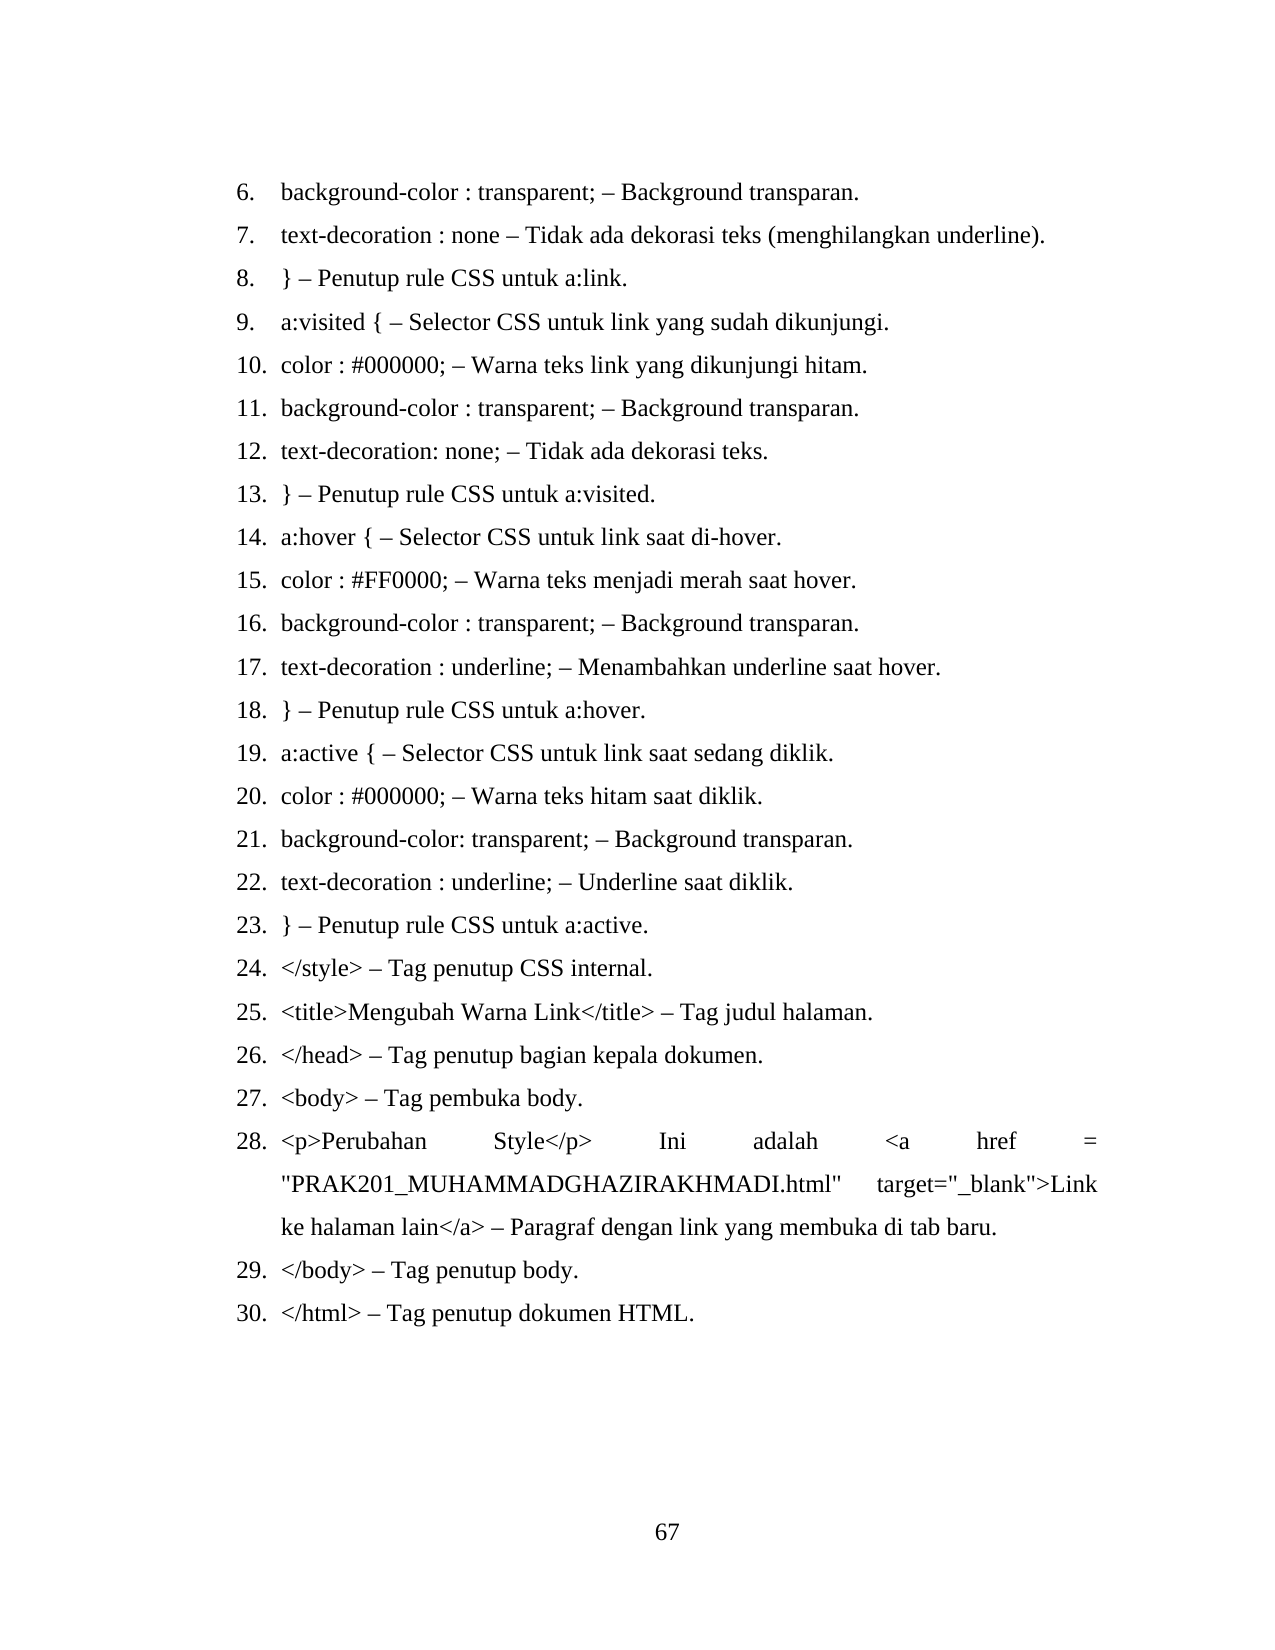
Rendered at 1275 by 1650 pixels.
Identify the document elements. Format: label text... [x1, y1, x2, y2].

list text-decoration : none – Tidak ada dekorasi teks (menghilangkan underline). [236, 220, 1098, 249]
list <body> – Tag pembuka body. [236, 1083, 1098, 1112]
list </body> – Tag penutup body. [236, 1255, 1098, 1284]
list </head> – Tag penutup bagian kepala dokumen. [236, 1040, 1098, 1068]
list background-color : transparent; – Background transparan. [236, 608, 1098, 637]
list a:visited { – Selector CSS untuk link yang sudah dikunjungi. [236, 307, 1098, 335]
list <p>Perubahan Style</p> Ini adalah <a href = "PRAK201_MUHAMMADGHAZIRAKHMADI.html" target="_blank">Link ke halaman lain</a> – Paragraf dengan link yang membuka di tab baru. [236, 1126, 1098, 1241]
list a:active { – Selector CSS untuk link saat sedang diklik. [236, 738, 1098, 767]
list background-color: transparent; – Background transparan. [236, 824, 1098, 853]
list </html> – Tag penutup dokumen HTML. [236, 1298, 1098, 1327]
list text-decoration : underline; – Menambahkan underline saat hover. [236, 652, 1098, 680]
list color : #FF0000; – Warna teks menjadi merah saat hover. [236, 565, 1098, 594]
list } – Penutup rule CSS untuk a:link. [236, 263, 1098, 292]
list color : #000000; – Warna teks hitam saat diklik. [236, 781, 1098, 810]
list } – Penutup rule CSS untuk a:active. [236, 910, 1098, 939]
list } – Penutup rule CSS untuk a:hover. [236, 695, 1098, 723]
list color : #000000; – Warna teks link yang dikunjungi hitam. [236, 350, 1098, 378]
list a:hover { – Selector CSS untuk link saat di-hover. [236, 522, 1098, 551]
list } – Penutup rule CSS untuk a:visited. [236, 479, 1098, 508]
list <title>Mengubah Warna Link</title> – Tag judul halaman. [236, 997, 1098, 1025]
list background-color : transparent; – Background transparan. [236, 393, 1098, 422]
list background-color : transparent; – Background transparan. [236, 177, 1098, 206]
list text-decoration : underline; – Underline saat diklik. [236, 867, 1098, 896]
list text-decoration: none; – Tidak ada dekorasi teks. [236, 436, 1098, 465]
list </style> – Tag penutup CSS internal. [236, 953, 1098, 982]
